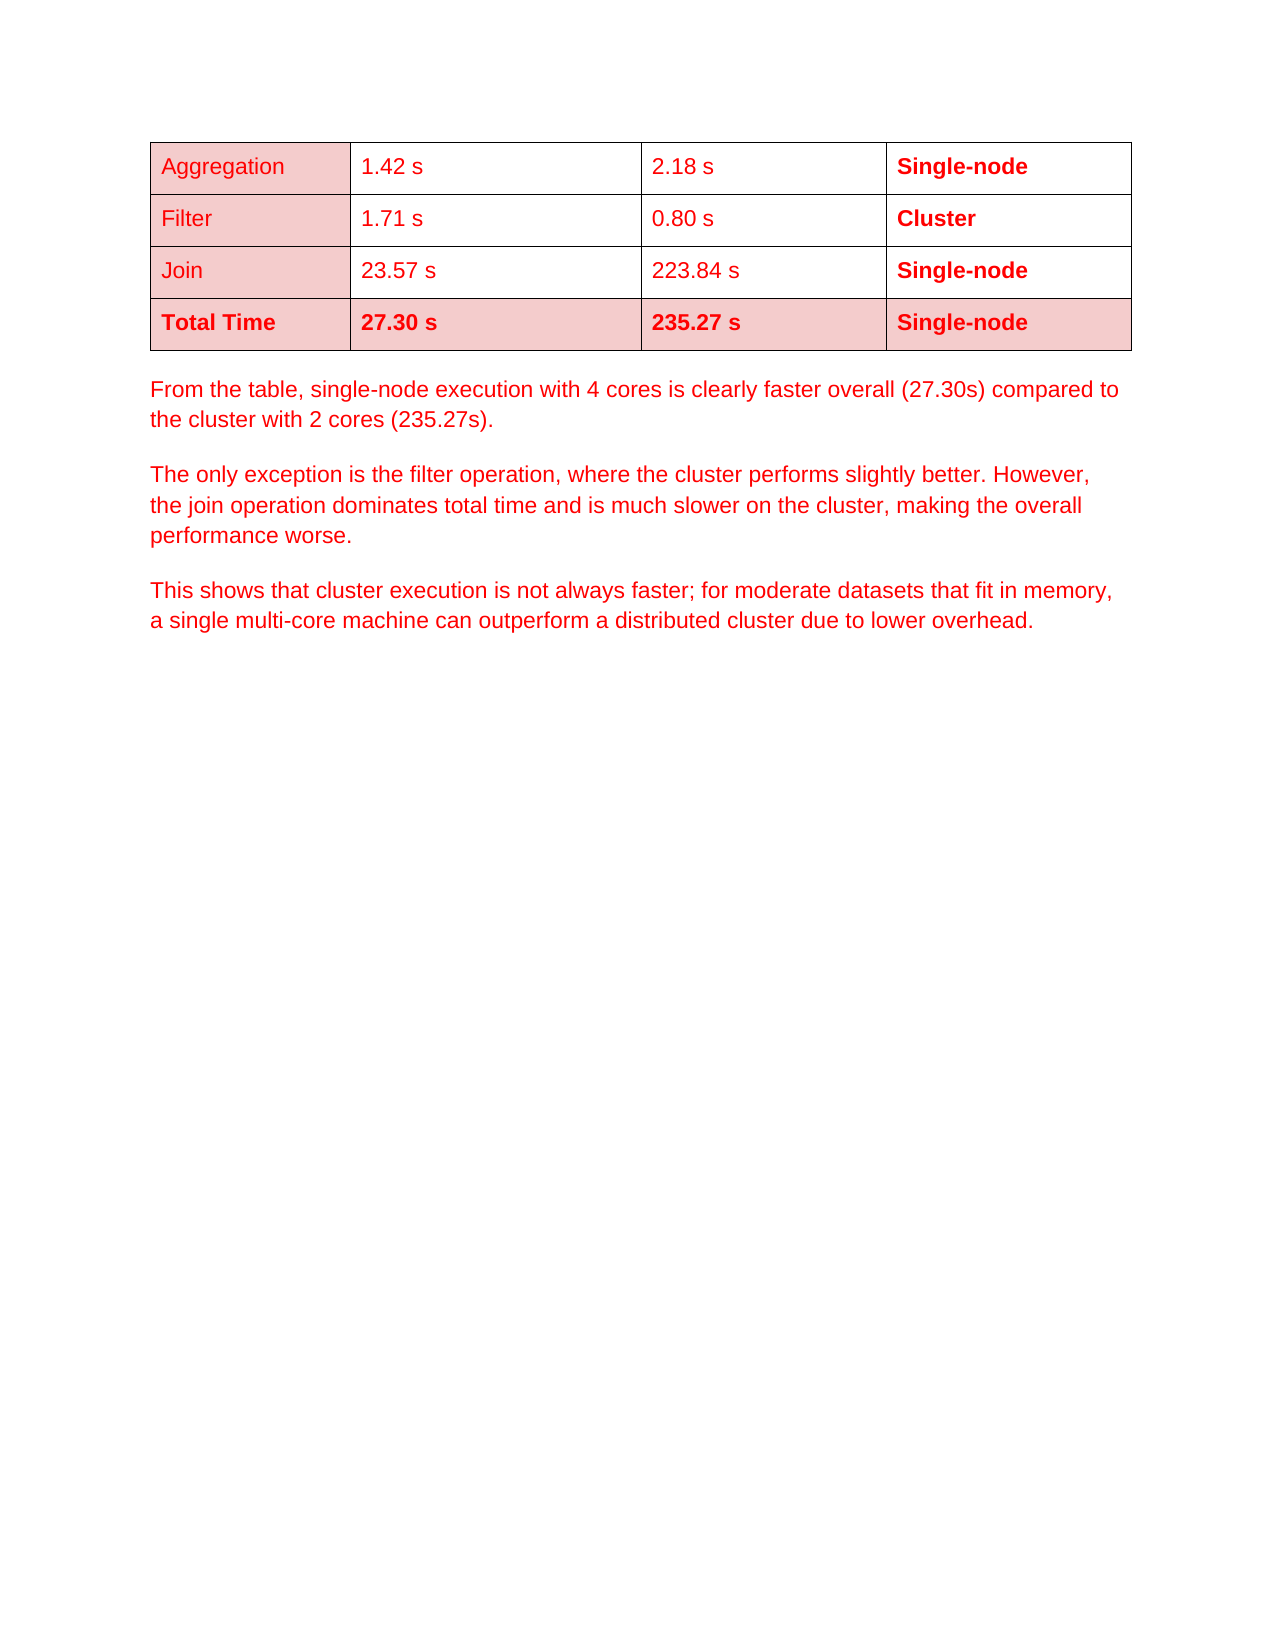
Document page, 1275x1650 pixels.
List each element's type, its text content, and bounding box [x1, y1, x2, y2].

table_cell Total Time [151, 299, 350, 350]
table_cell Join [151, 247, 350, 298]
text From the table, single-node execution with 4 cores is clearly faster overall (27.30s) compared to the cluster with 2 cores (235.27s). [150, 376, 1125, 433]
table_cell Filter [151, 195, 350, 246]
table_cell 1.71 s [351, 195, 641, 246]
table_cell Single-node [887, 247, 1131, 298]
table_cell 27.30 s [351, 299, 641, 350]
table_cell 2.18 s [642, 143, 886, 194]
table_cell 223.84 s [642, 247, 886, 298]
table_cell Aggregation [151, 143, 350, 194]
table_cell 0.80 s [642, 195, 886, 246]
table_cell 235.27 s [642, 299, 886, 350]
table_cell 1.42 s [351, 143, 641, 194]
table_cell 23.57 s [351, 247, 641, 298]
text The only exception is the filter operation, where the cluster performs slightly better. However, the join operation dominates total time and is much slower on the cluster, making the overall performance worse. [150, 461, 1125, 548]
text This shows that cluster execution is not always faster; for moderate datasets that fit in memory, a single multi-core machine can outperform a distributed cluster due to lower overhead. [150, 577, 1125, 634]
table_cell Cluster [887, 195, 1131, 246]
table_cell Single-node [887, 143, 1131, 194]
table_cell Single-node [887, 299, 1131, 350]
